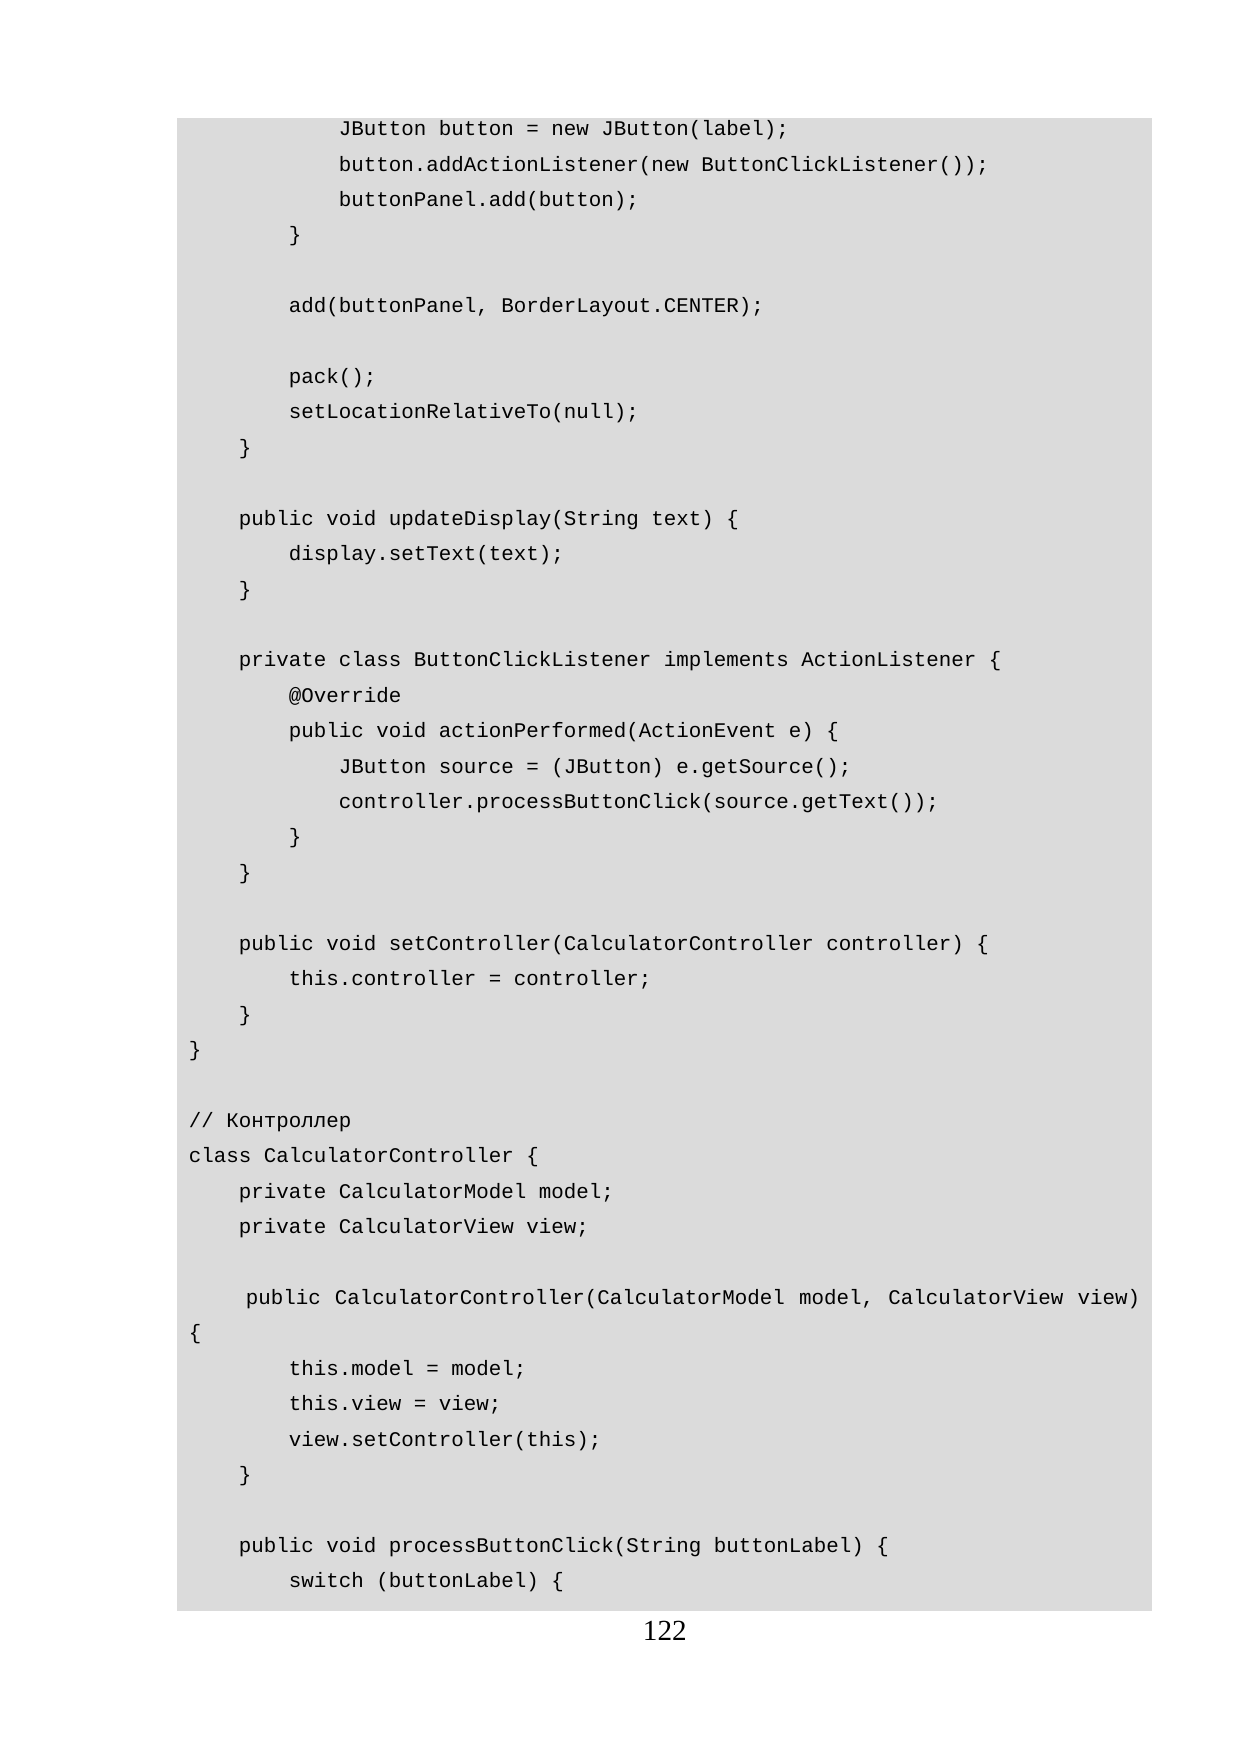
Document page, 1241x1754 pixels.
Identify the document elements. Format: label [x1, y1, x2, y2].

table_header [177, 118, 1152, 1611]
